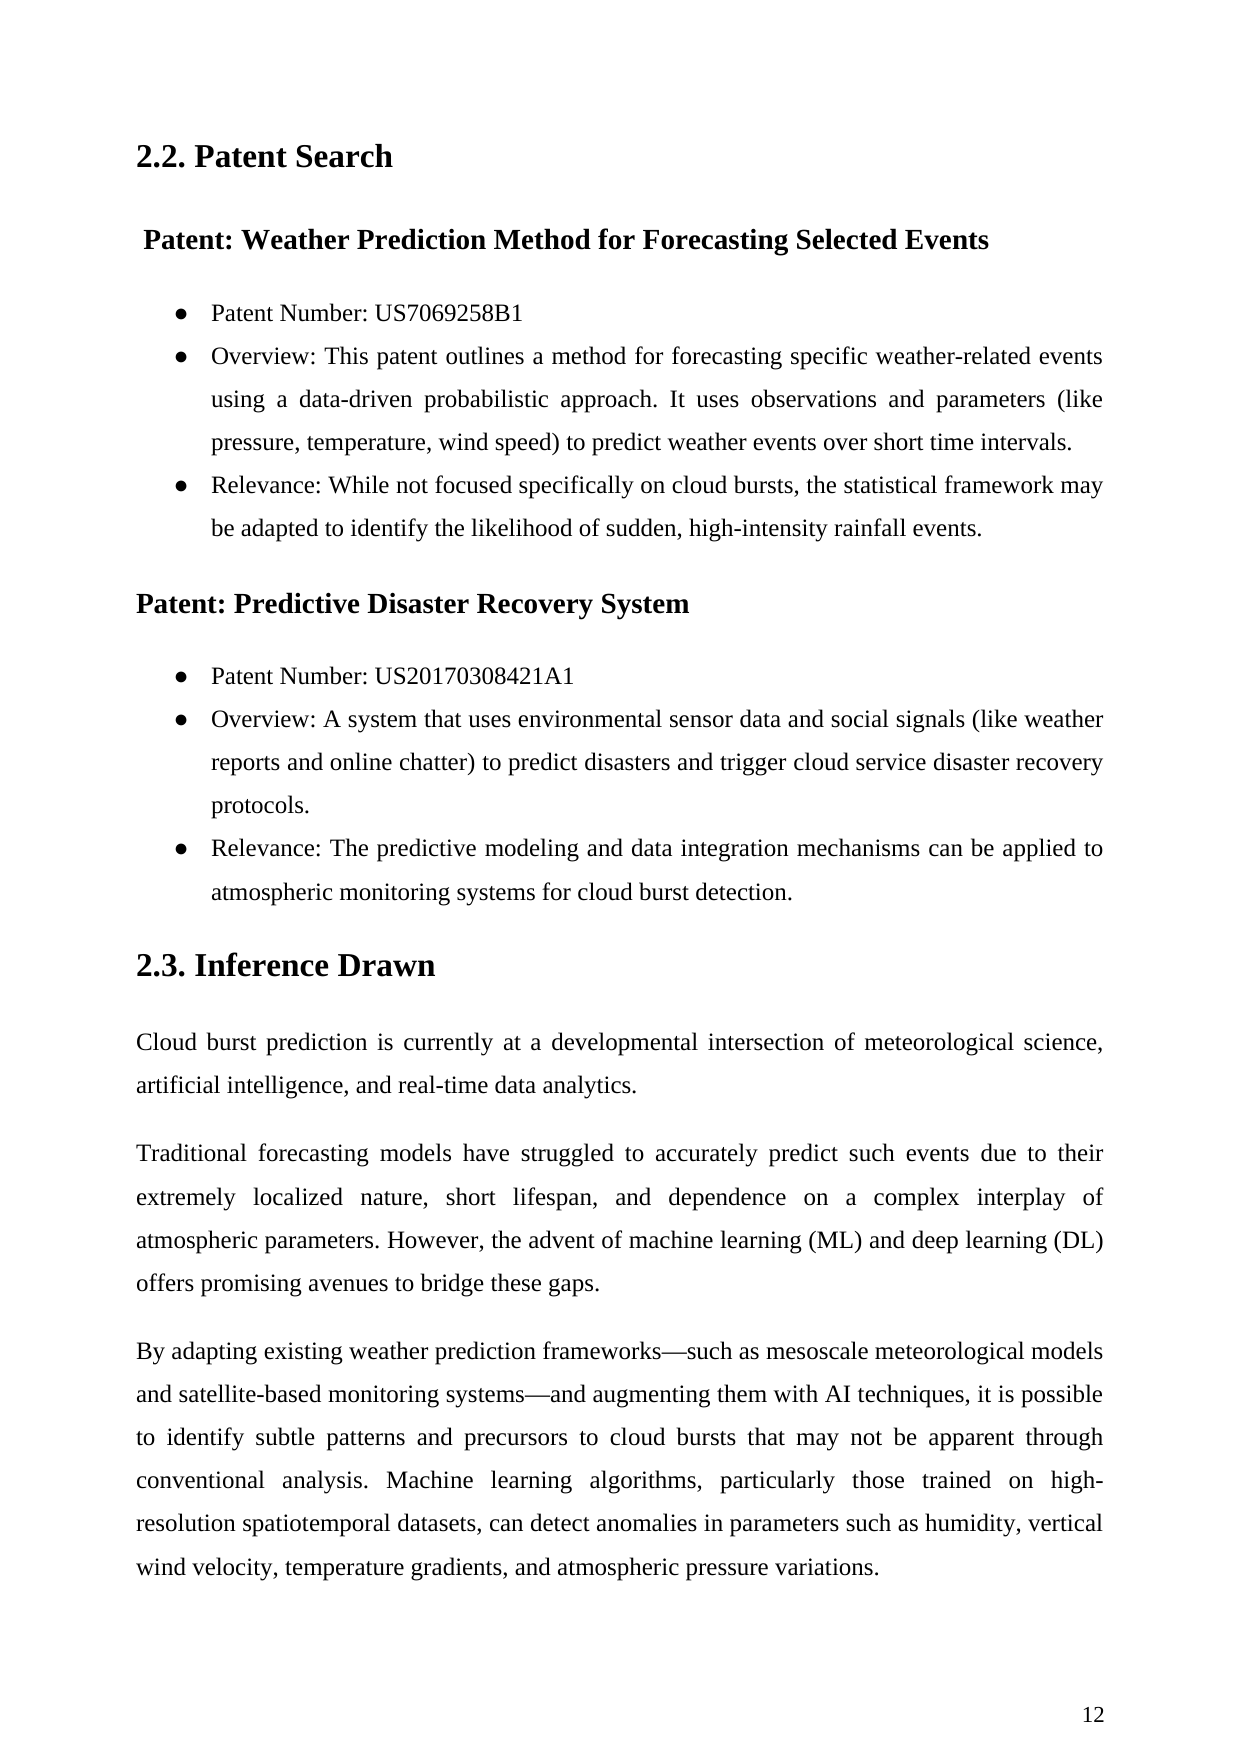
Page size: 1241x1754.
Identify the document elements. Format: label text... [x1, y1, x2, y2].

subtitle Patent: Predictive Disaster Recovery System [136, 586, 1104, 619]
text Cloud burst prediction is currently at a developmental intersection of meteorological science, artificial intelligence, and real-time data analytics. [136, 1027, 1104, 1099]
text By adapting existing weather prediction frameworks—such as mesoscale meteorological models and satellite-based monitoring systems—and augmenting them with AI techniques, it is possible to identify subtle patterns and precursors to cloud bursts that may not be apparent through conventional analysis. Machine learning algorithms, particularly those trained on high-resolution spatiotemporal datasets, can detect anomalies in parameters such as humidity, vertical wind velocity, temperature gradients, and atmospheric pressure variations. [136, 1336, 1104, 1580]
subtitle Patent: Weather Prediction Method for Forecasting Selected Events [136, 222, 1104, 256]
list Patent Number: US7069258B1 [173, 298, 1104, 327]
list Relevance: While not focused specifically on cloud bursts, the statistical framework may be adapted to identify the likelihood of sudden, high-intensity rainfall events. [173, 470, 1104, 542]
text 2.2. Patent Search [136, 136, 1104, 174]
list Overview: This patent outlines a method for forecasting specific weather-related events using a data-driven probabilistic approach. It uses observations and parameters (like pressure, temperature, wind speed) to predict weather events over short time intervals. [173, 341, 1104, 456]
text 2.3. Inference Drawn [136, 945, 1104, 983]
text Traditional forecasting models have struggled to accurately predict such events due to their extremely localized nature, short lifespan, and dependence on a complex interplay of atmospheric parameters. However, the advent of machine learning (ML) and deep learning (DL) offers promising avenues to bridge these gaps. [136, 1138, 1104, 1297]
list Relevance: The predictive modeling and data integration mechanisms can be applied to atmospheric monitoring systems for cloud burst detection. [173, 833, 1104, 905]
list Overview: A system that uses environmental sensor data and social signals (like weather reports and online chatter) to predict disasters and trigger cloud service disaster recovery protocols. [173, 704, 1104, 819]
list Patent Number: US20170308421A1 [173, 661, 1104, 690]
